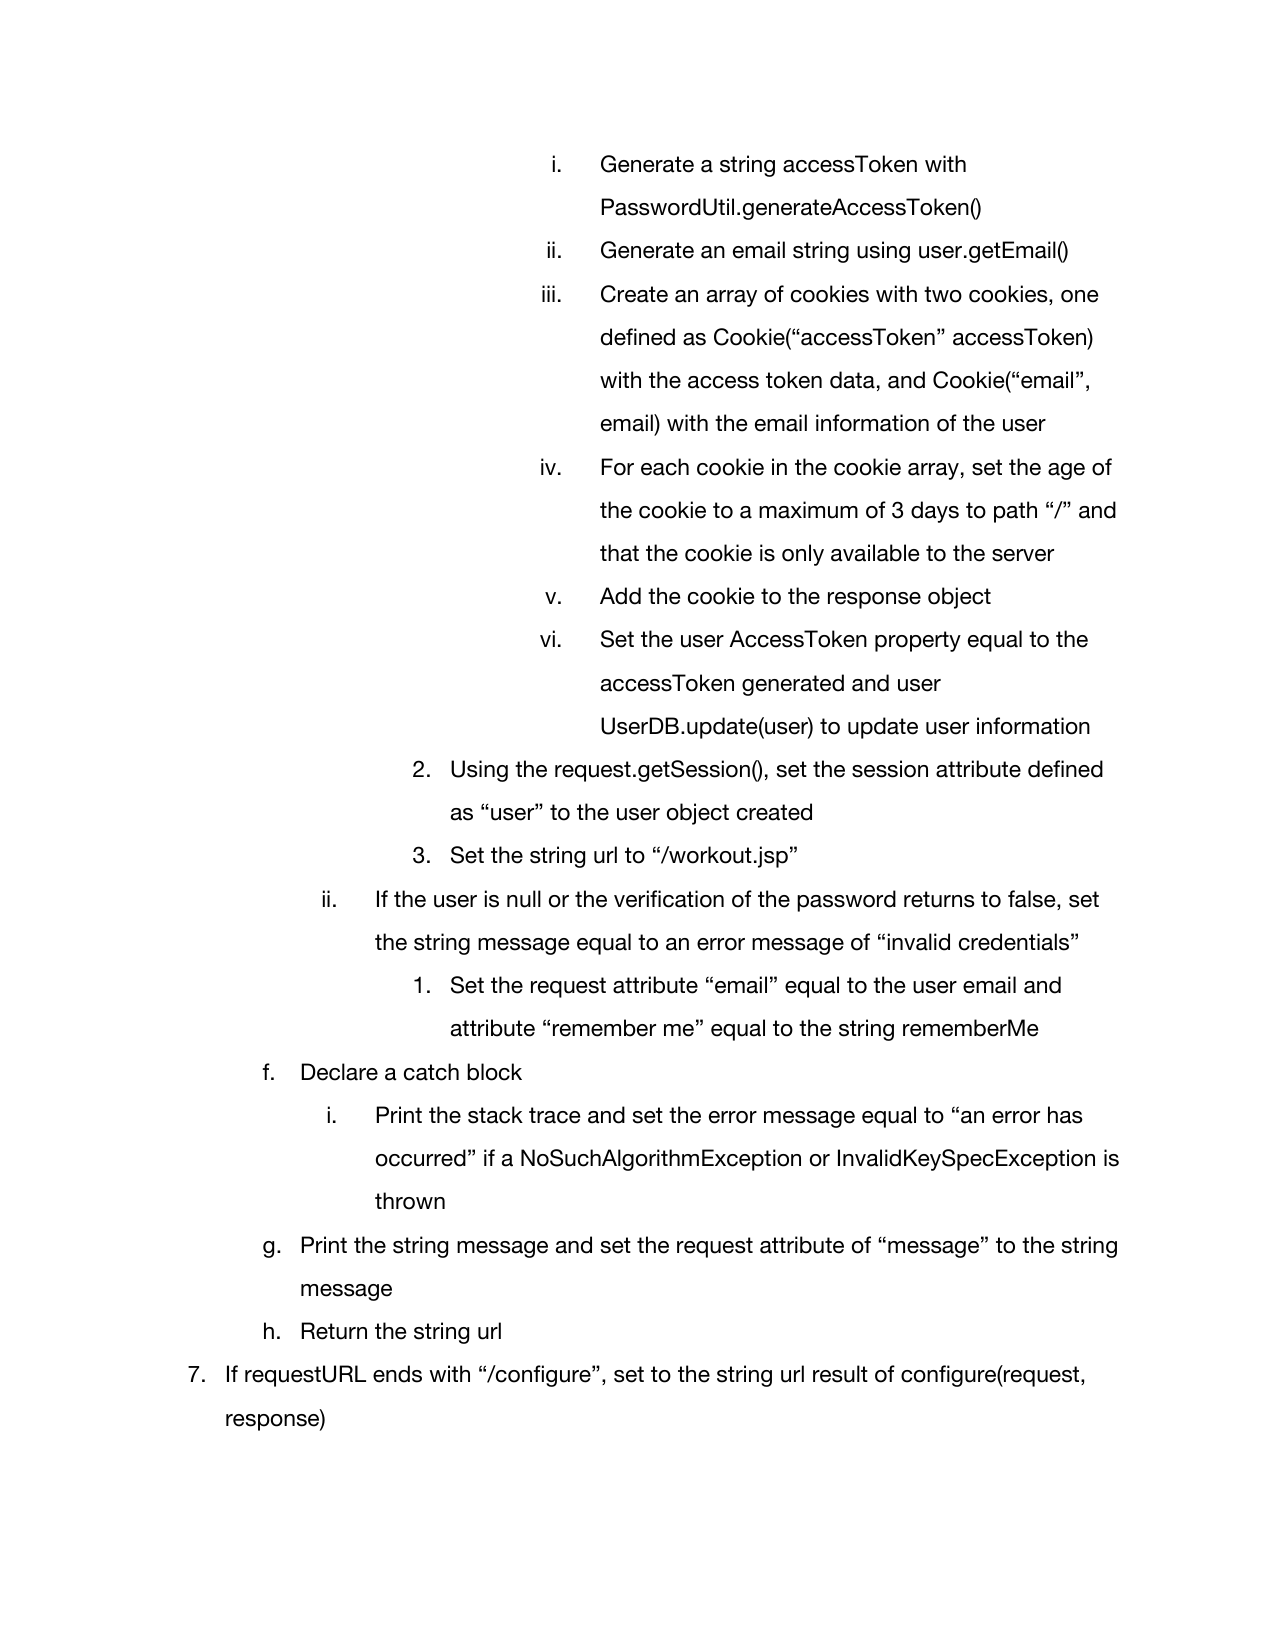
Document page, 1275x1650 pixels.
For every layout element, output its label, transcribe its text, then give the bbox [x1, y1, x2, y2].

list Print the string message and set the request attribute of “message” to the string message [262, 1231, 1125, 1303]
list Return the string url [262, 1317, 1125, 1346]
list Generate an email string using user.getEmail() [562, 236, 1125, 265]
list Set the user AccessToken property equal to the accessToken generated and user UserDB.update(user) to update user information [562, 626, 1125, 741]
list Using the request.getSession(), set the session attribute defined as “user” to the user object created [412, 755, 1125, 827]
list Declare a catch block [262, 1058, 1125, 1087]
list If the user is null or the verification of the password returns to false, set the string message equal to an error message of “invalid credentials” [337, 885, 1125, 957]
list Set the string url to “/workout.jsp” [412, 842, 1125, 871]
list For each cookie in the cookie array, set the age of the cookie to a maximum of 3 days to path “/” and that the cookie is only available to the server [562, 453, 1125, 568]
list If requestURL ends with “/configure”, set to the string url result of configure(request, response) [187, 1360, 1125, 1432]
list Create an array of cookies with two cookies, one defined as Cookie(“accessToken” accessToken) with the access token data, and Cookie(“email”, email) with the email information of the user [562, 280, 1125, 438]
list Add the cookie to the response object [562, 582, 1125, 611]
list Print the stack trace and set the error message equal to “an error has occurred” if a NoSuchAlgorithmException or InvalidKeySpecException is thrown [337, 1101, 1125, 1216]
list Generate a string accessToken with PasswordUtil.generateAccessToken() [562, 150, 1125, 222]
list Set the request attribute “email” equal to the user email and attribute “remember me” equal to the string rememberMe [412, 971, 1125, 1043]
